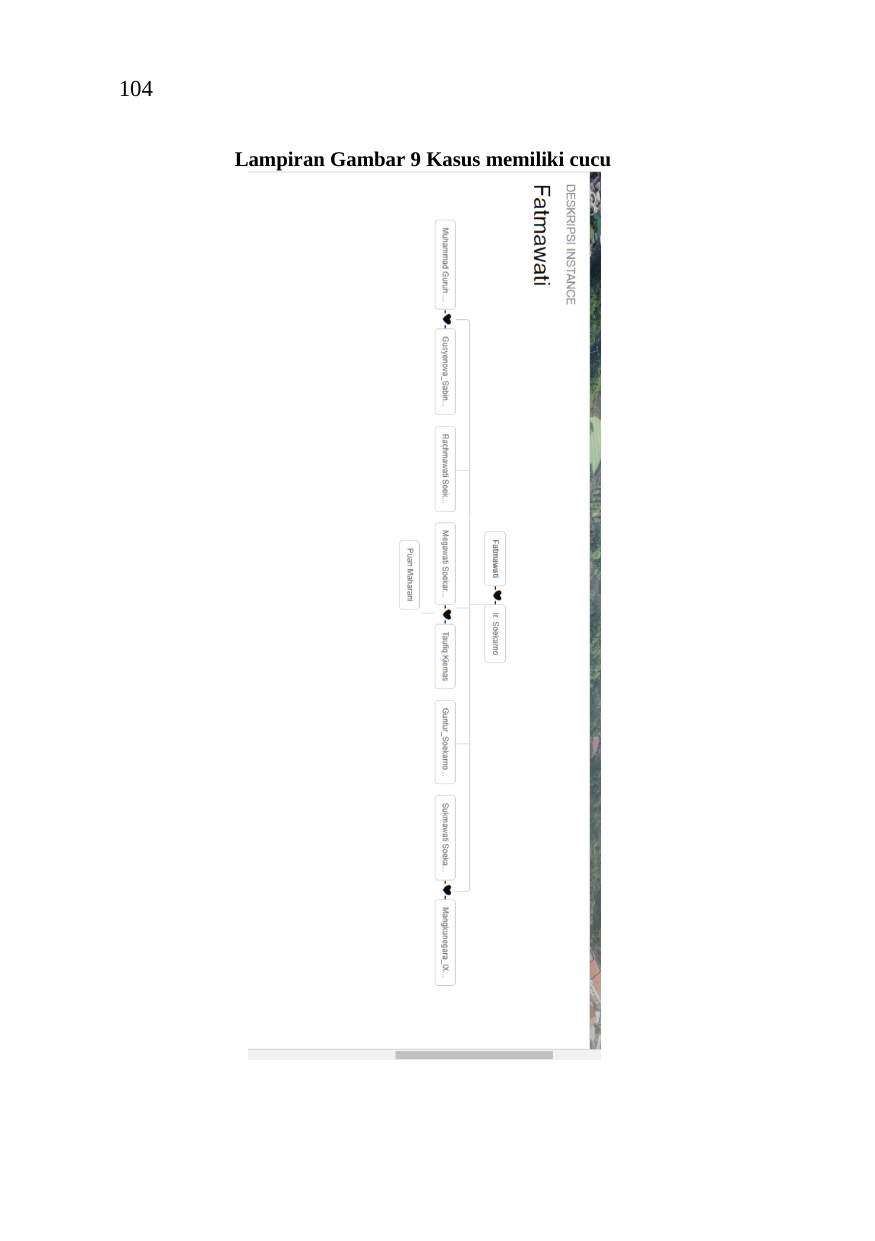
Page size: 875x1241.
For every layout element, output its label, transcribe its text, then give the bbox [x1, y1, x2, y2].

picture [248, 173, 601, 1059]
